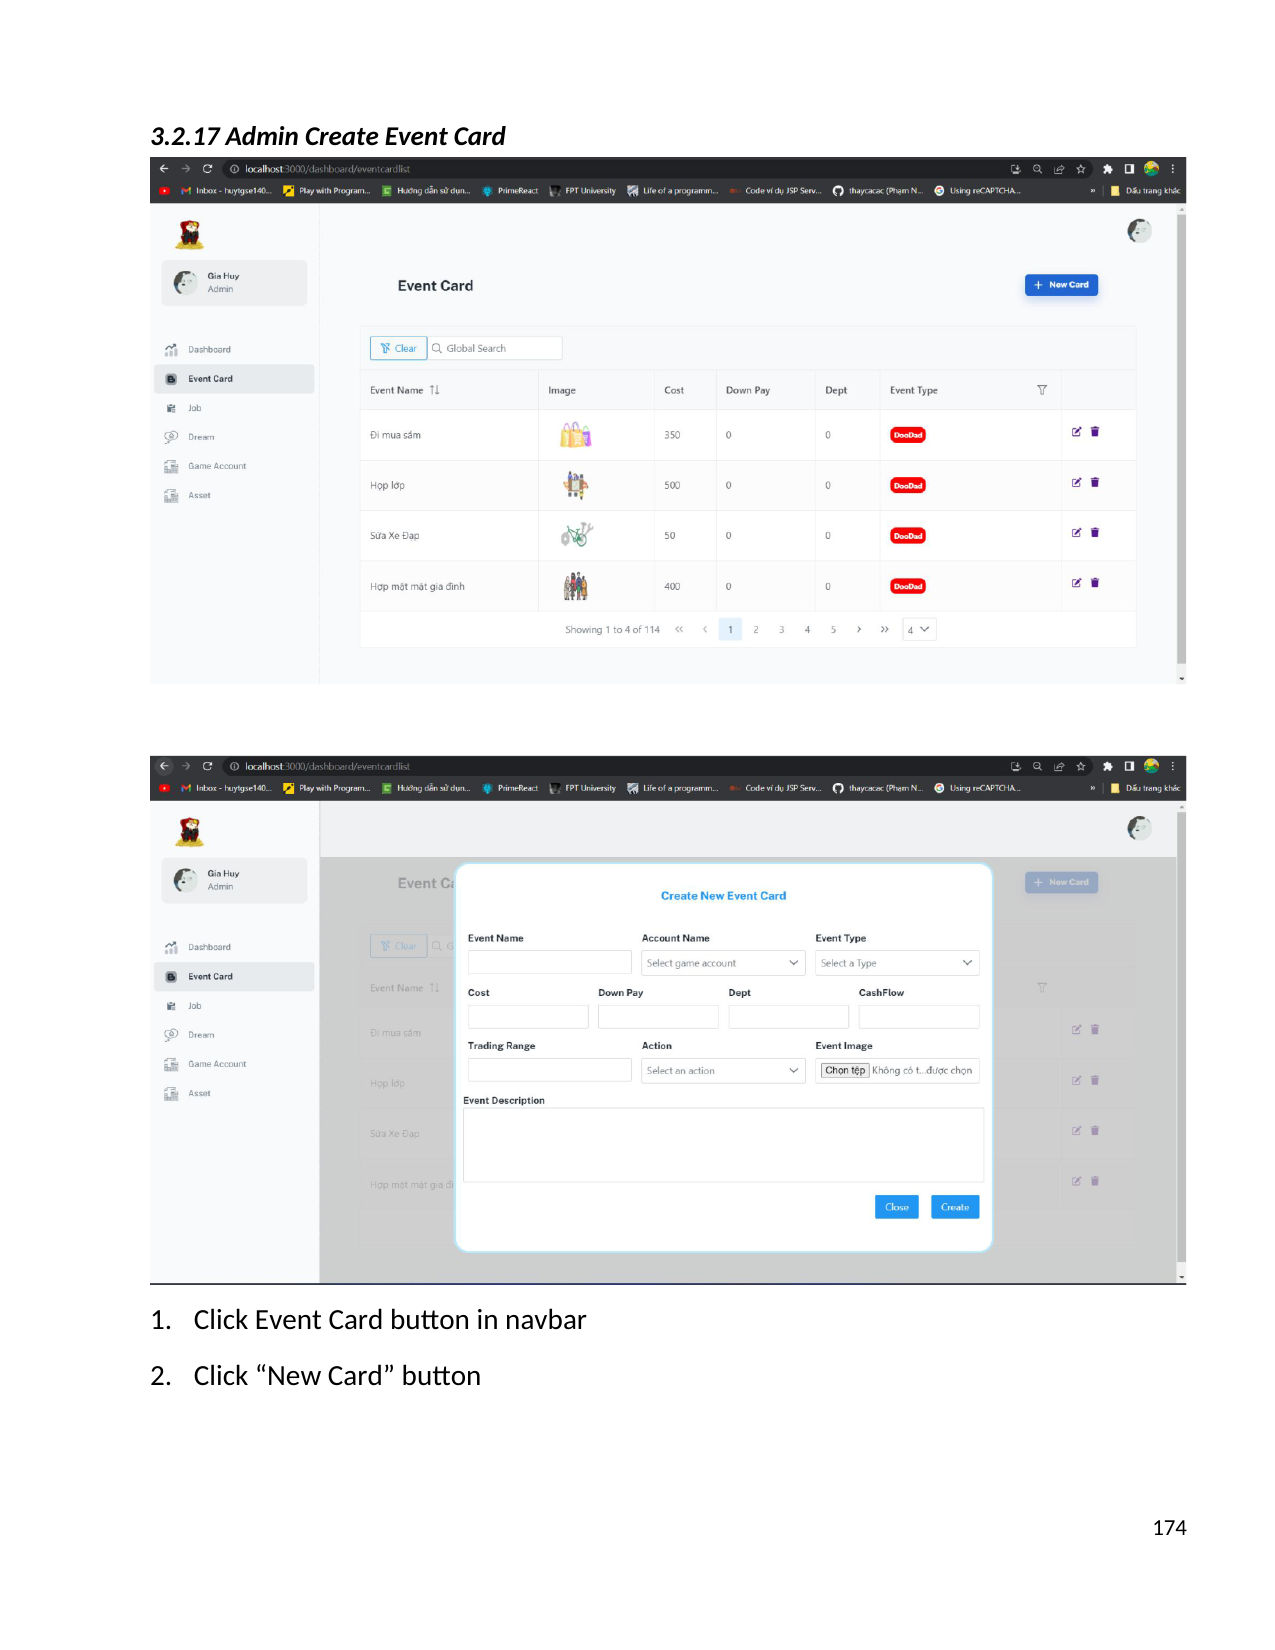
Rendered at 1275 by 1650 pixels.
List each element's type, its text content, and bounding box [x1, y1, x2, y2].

list Click Event Card button in navbar [150, 1301, 1187, 1337]
picture [150, 157, 1187, 1285]
text 3.2.17 Admin Create Event Card [150, 119, 1187, 152]
text 174 [1152, 1513, 1187, 1541]
list Click “New Card” button [150, 1357, 1187, 1392]
